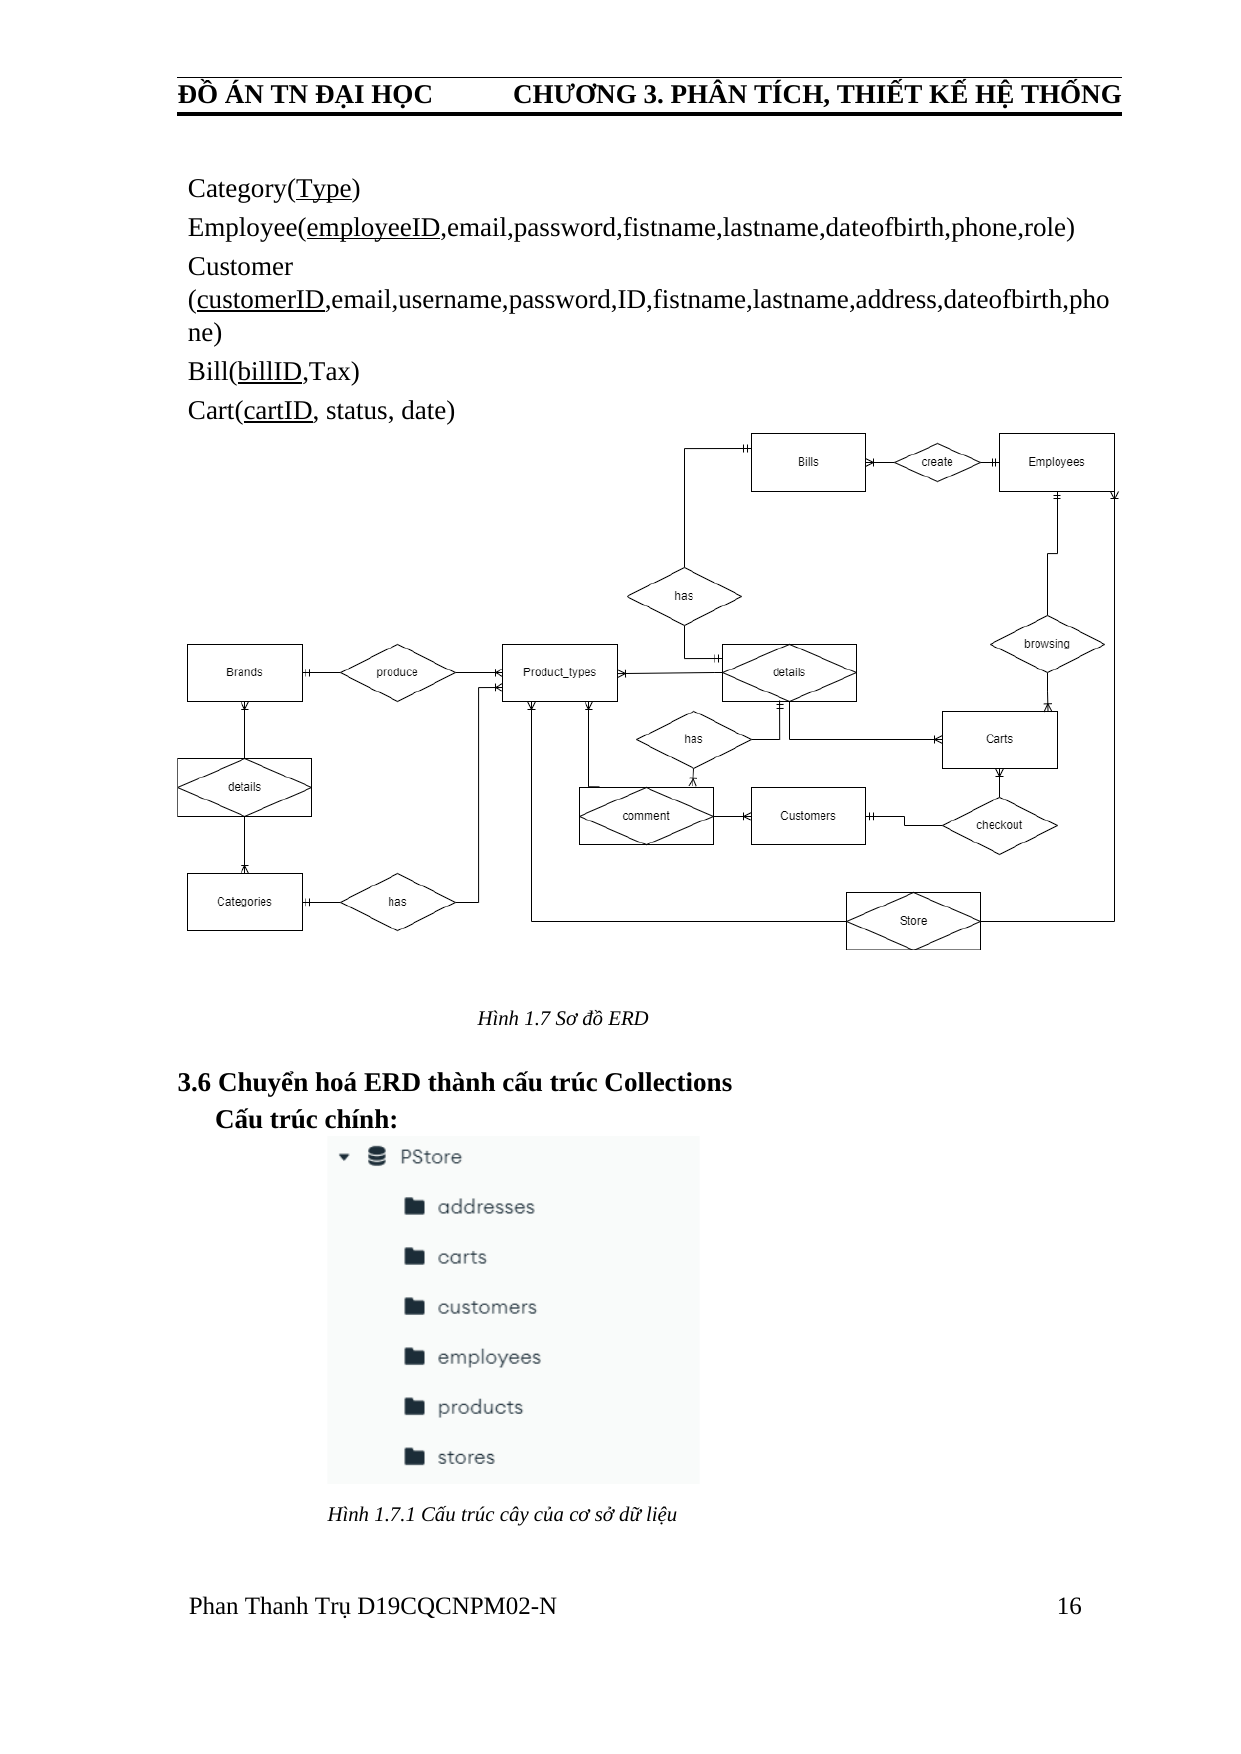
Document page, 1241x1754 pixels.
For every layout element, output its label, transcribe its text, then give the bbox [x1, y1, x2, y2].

picture [177, 433, 1123, 950]
text Employee(employeeID,email,password,fistname,lastname,dateofbirth,phone,role) [188, 211, 1122, 242]
subtitle 3.6 Chuyển hoá ERD thành cấu trúc Collections [177, 1066, 1122, 1098]
text Category(Type) [188, 172, 1122, 203]
text Hình 1.7.1 Cấu trúc cây của cơ sở dữ liệu [327, 1502, 1122, 1526]
text Customer(customerID,email,username,password,ID,fistname,lastname,address,dateofbirth,phone) [188, 250, 1122, 347]
picture [327, 1136, 700, 1484]
text Bill(billID,Tax) [188, 355, 1122, 386]
text Cart(cartID, status, date) [188, 394, 1122, 425]
text Hình 1.7 Sơ đồ ERD [402, 1006, 1122, 1030]
subtitle Cấu trúc chính: [177, 1103, 1122, 1135]
